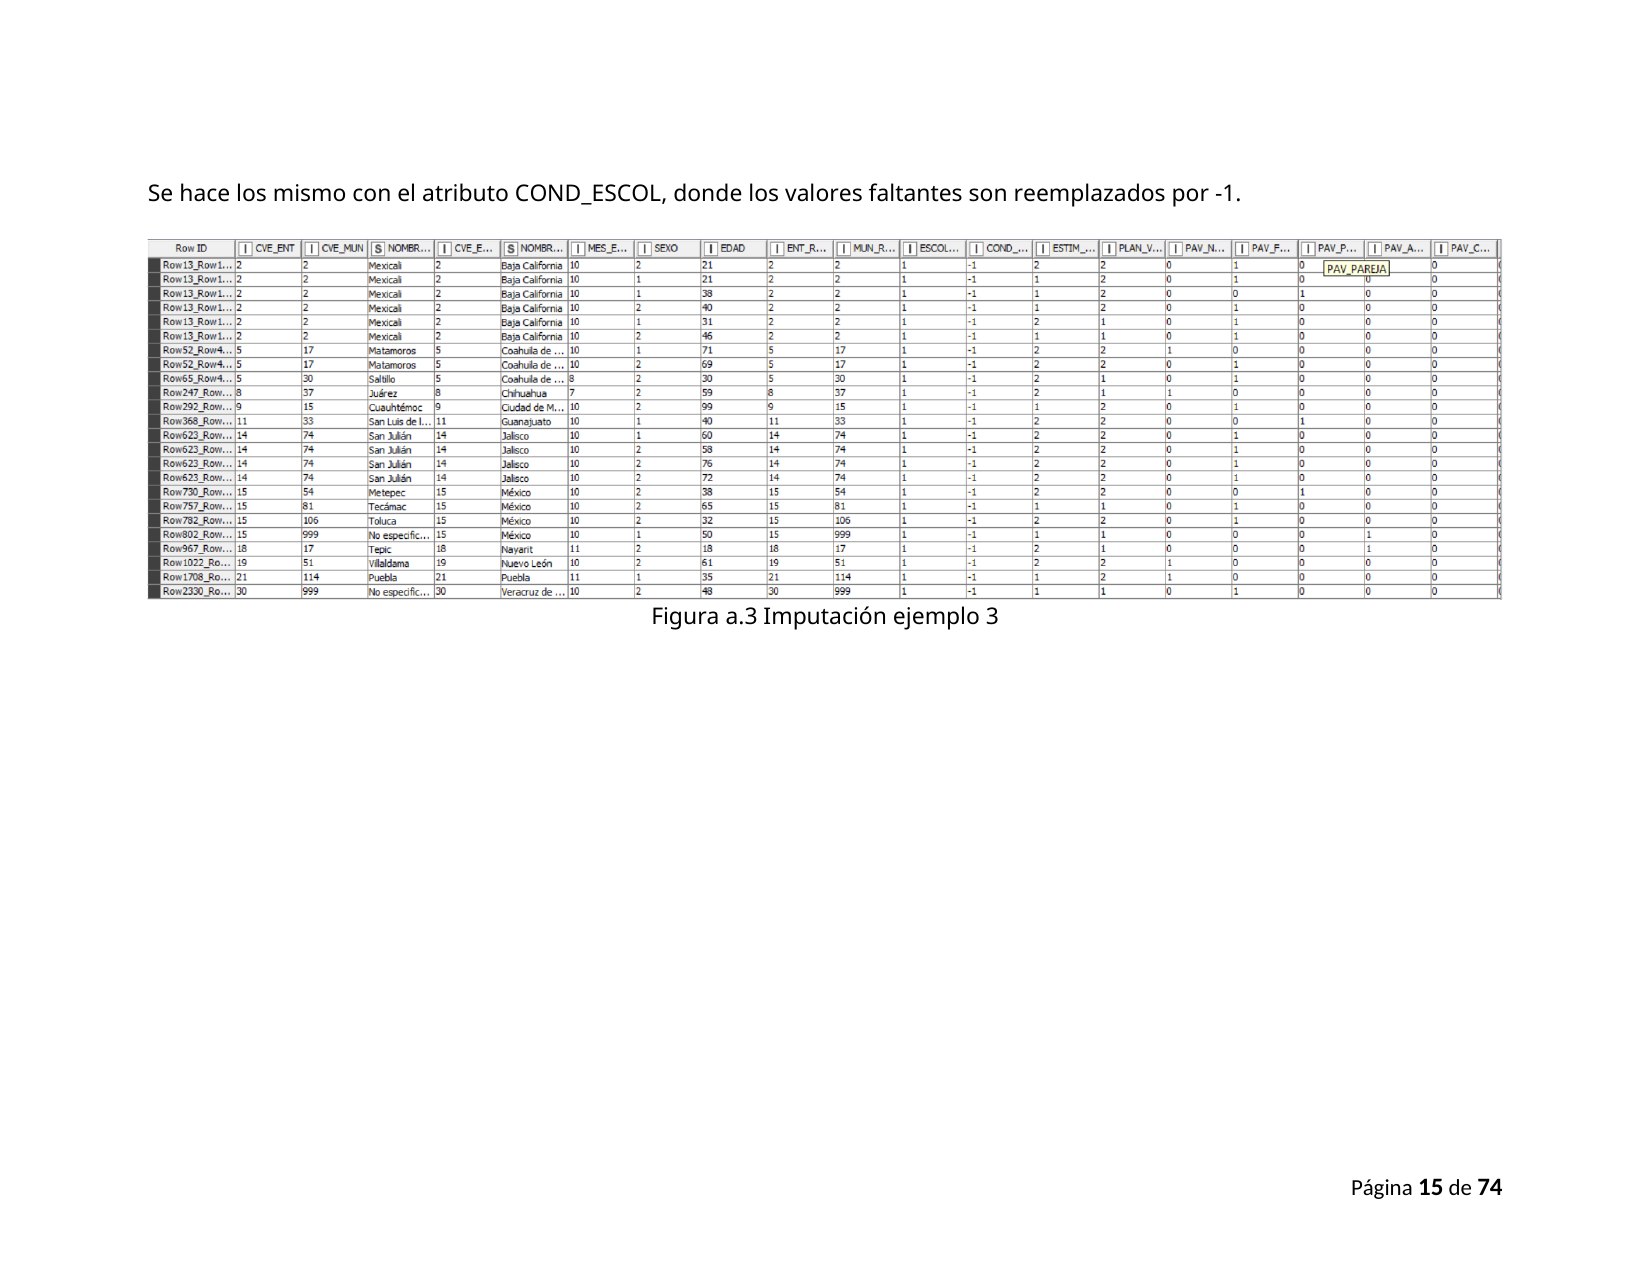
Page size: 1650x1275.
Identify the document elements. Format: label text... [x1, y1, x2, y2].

text Se hace los mismo con el atributo COND_ESCOL, donde los valores faltantes son reemplazados por -1. [148, 177, 1502, 208]
picture [147, 239, 1503, 600]
text Figura a.3 Imputación ejemplo 3 [148, 600, 1502, 631]
